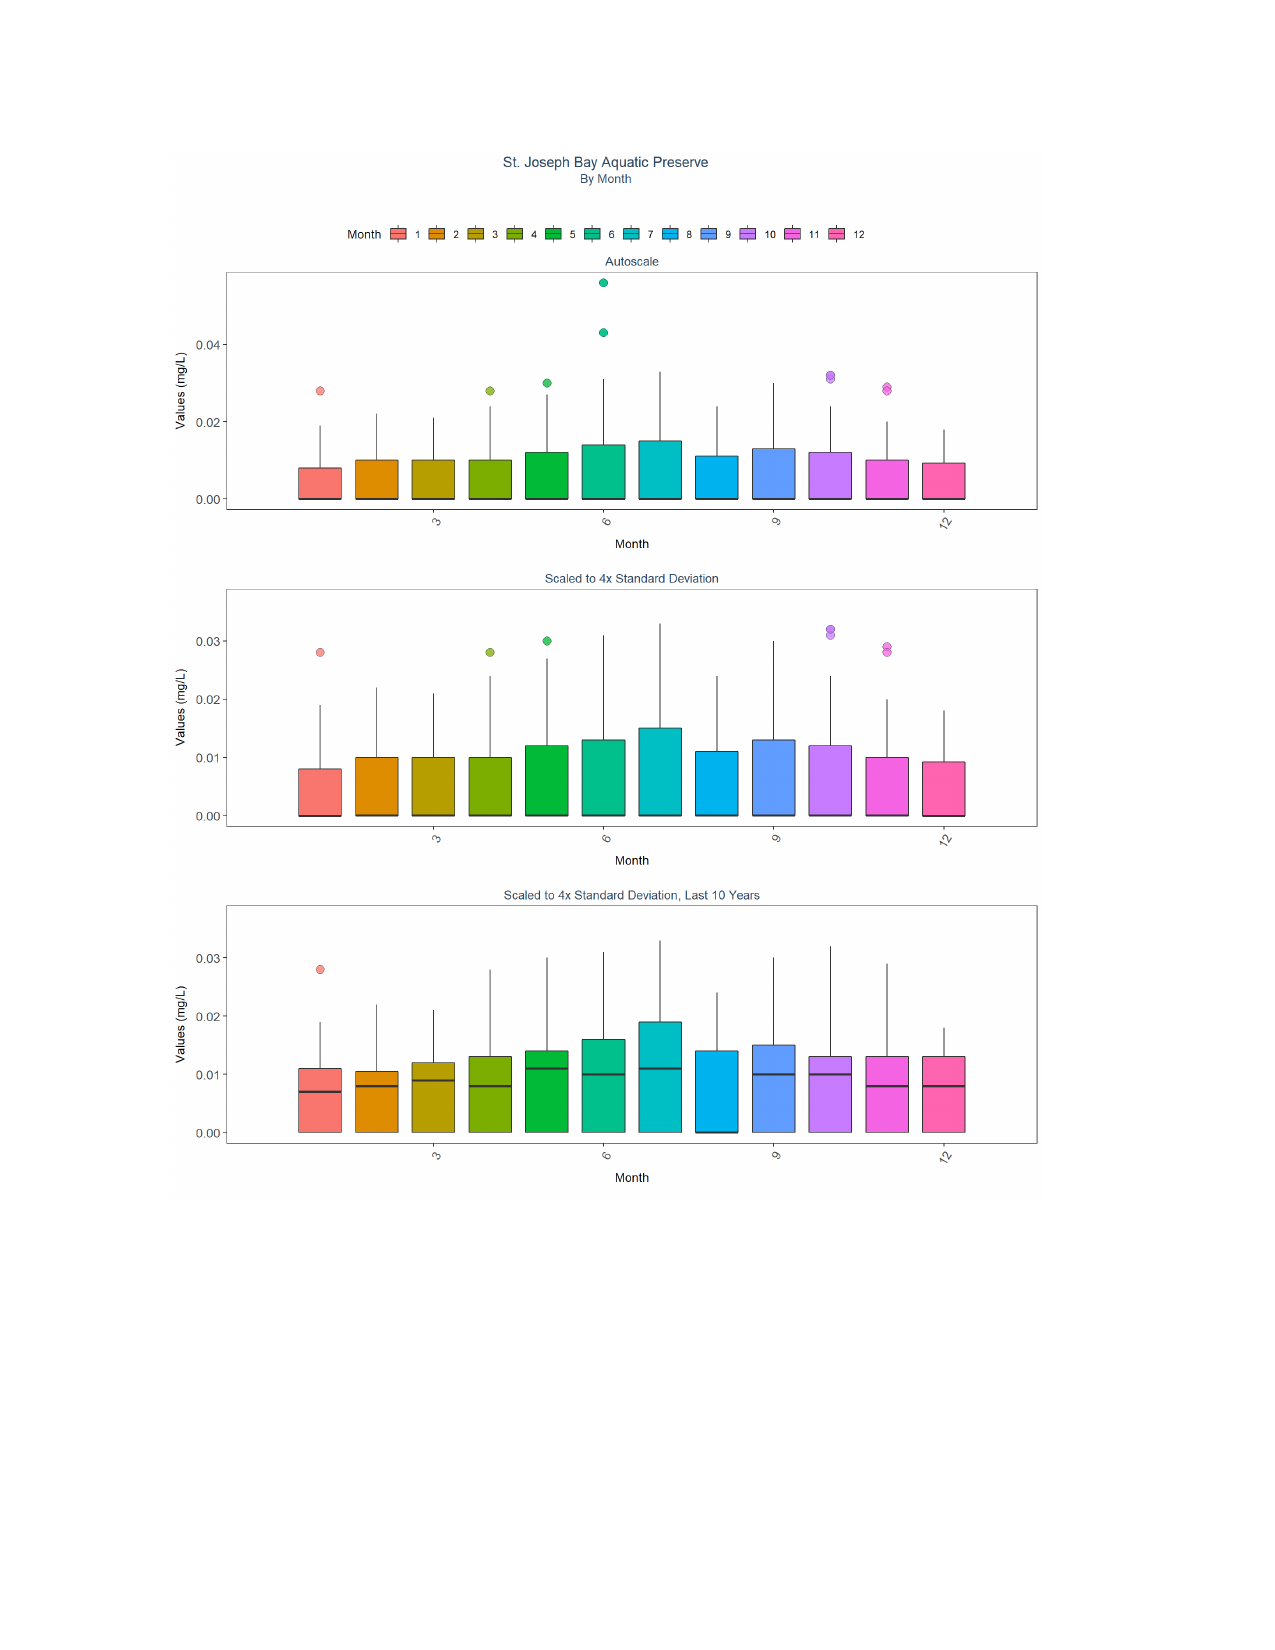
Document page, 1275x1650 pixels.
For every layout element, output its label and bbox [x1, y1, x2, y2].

picture [168, 150, 1044, 1200]
